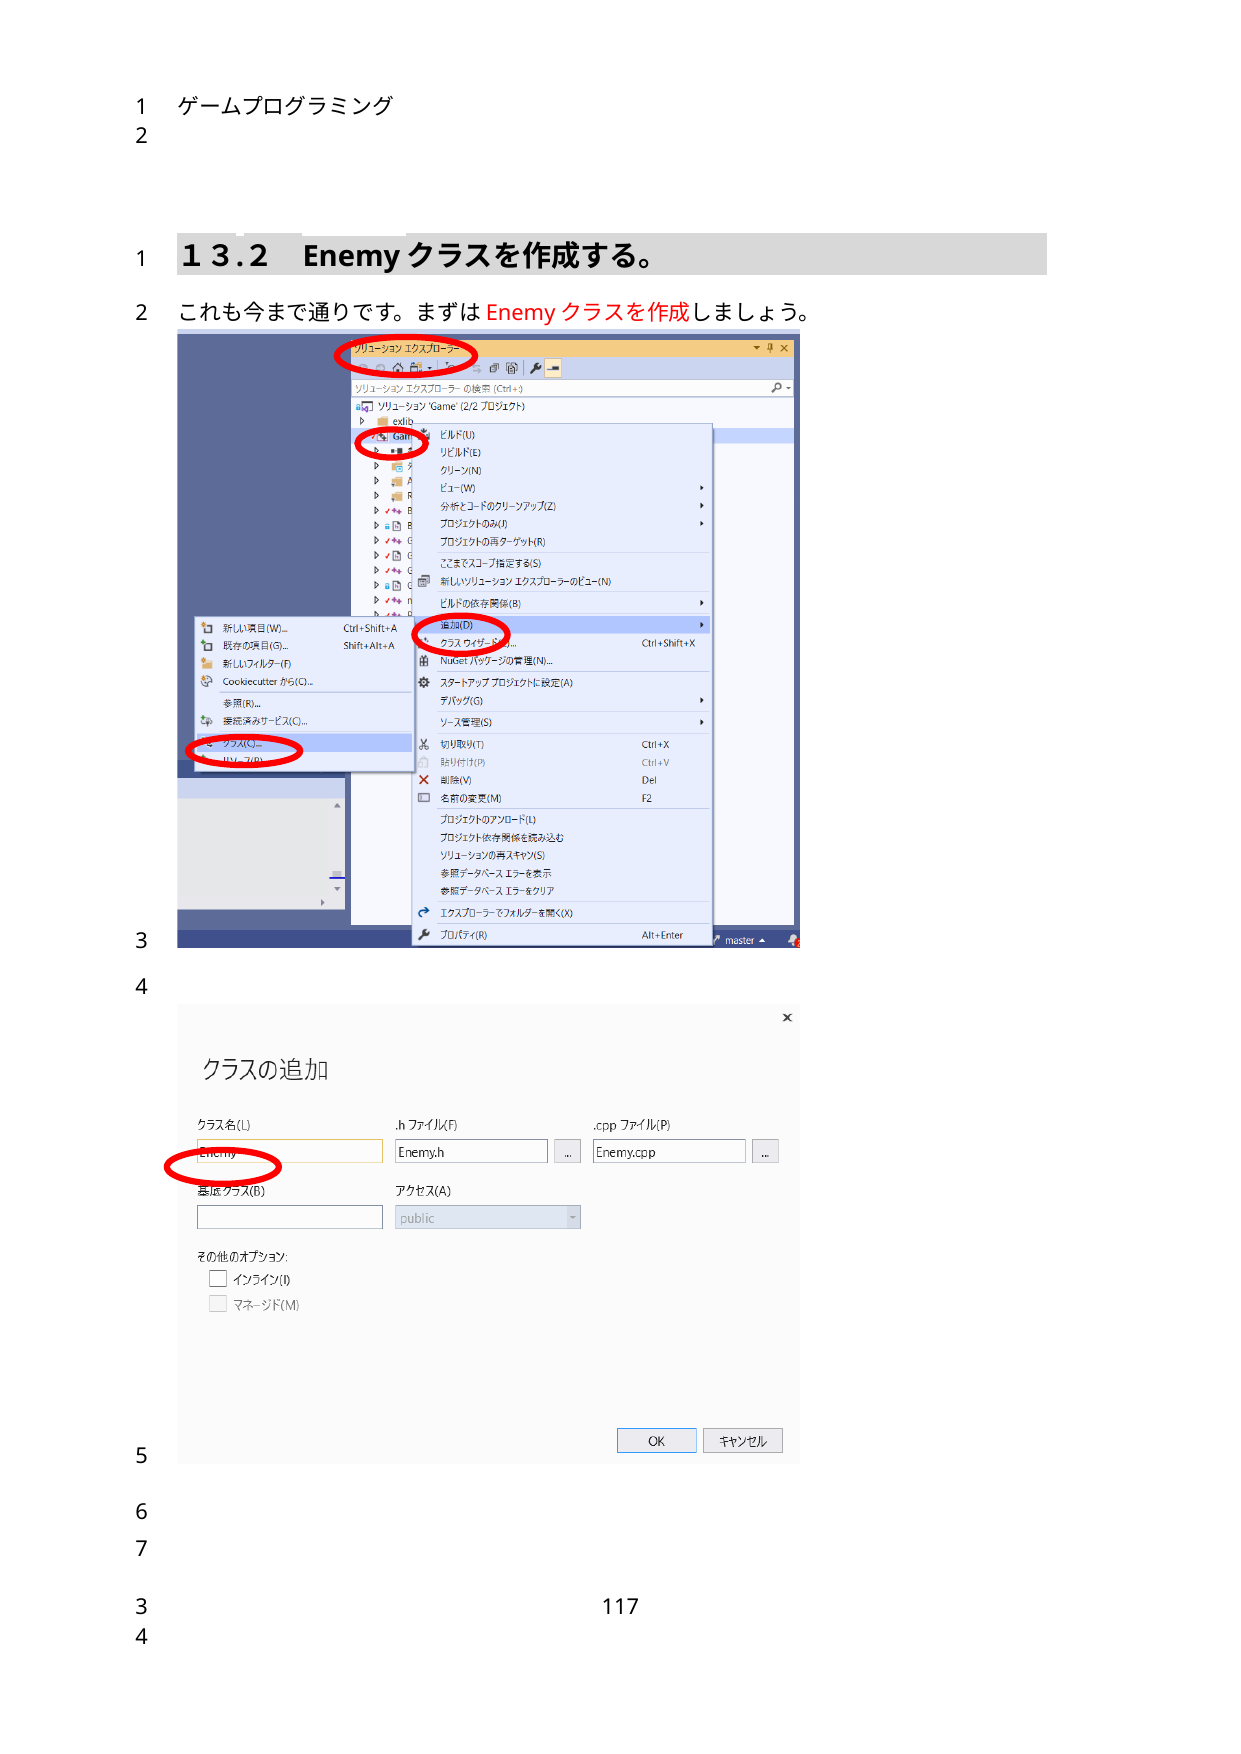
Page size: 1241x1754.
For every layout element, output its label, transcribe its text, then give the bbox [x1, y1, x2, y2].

subtitle １３.２ Enemyクラスを作成する。 [177, 217, 1063, 292]
picture [177, 1004, 800, 1464]
picture [177, 329, 800, 948]
text これも今まで通りです。まずはEnemyクラスを作成しましょう。 [177, 292, 1063, 329]
picture [177, 1154, 275, 1180]
